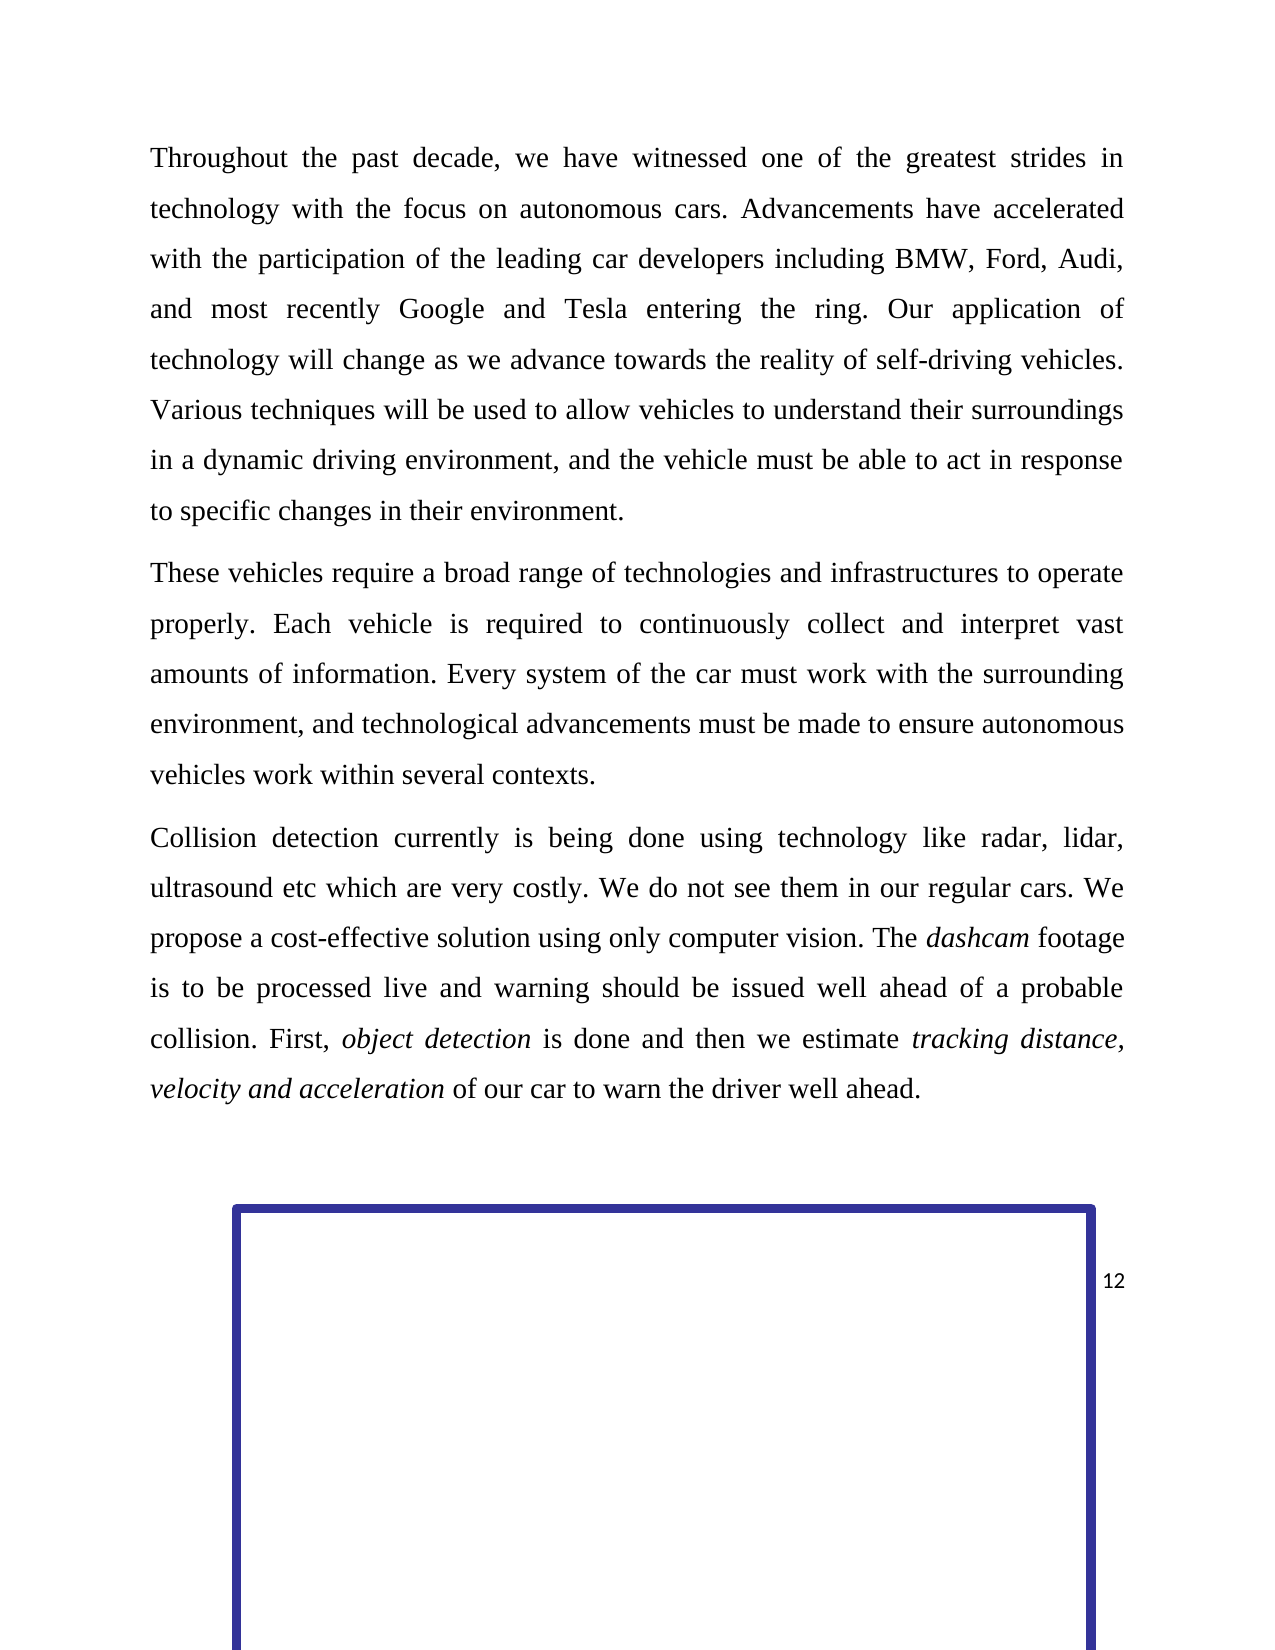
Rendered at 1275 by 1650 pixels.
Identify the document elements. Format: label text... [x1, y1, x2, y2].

text These vehicles require a broad range of technologies and infrastructures to operate properly. Each vehicle is required to continuously collect and interpret vast amounts of information. Every system of the car must work with the surrounding environment, and technological advancements must be made to ensure autonomous vehicles work within several contexts. [150, 556, 1125, 790]
text Throughout the past decade, we have witnessed one of the greatest strides in technology with the focus on autonomous cars. Advancements have accelerated with the participation of the leading car developers including BMW, Ford, Audi, and most recently Google and Tesla entering the ring. Our application of technology will change as we advance towards the reality of self-driving vehicles. Various techniques will be used to allow vehicles to understand their surroundings in a dynamic driving environment, and the vehicle must be able to act in response to specific changes in their environment. [150, 141, 1125, 526]
text Collision detection currently is being done using technology like radar, lidar, ultrasound etc which are very costly. We do not see them in our regular cars. We propose a cost-effective solution using only computer vision. The dashcam footage is to be processed live and warning should be issued well ahead of a probable collision. First, object detection is done and then we estimate tracking distance, velocity and acceleration of our car to warn the driver well ahead. [150, 820, 1125, 1105]
